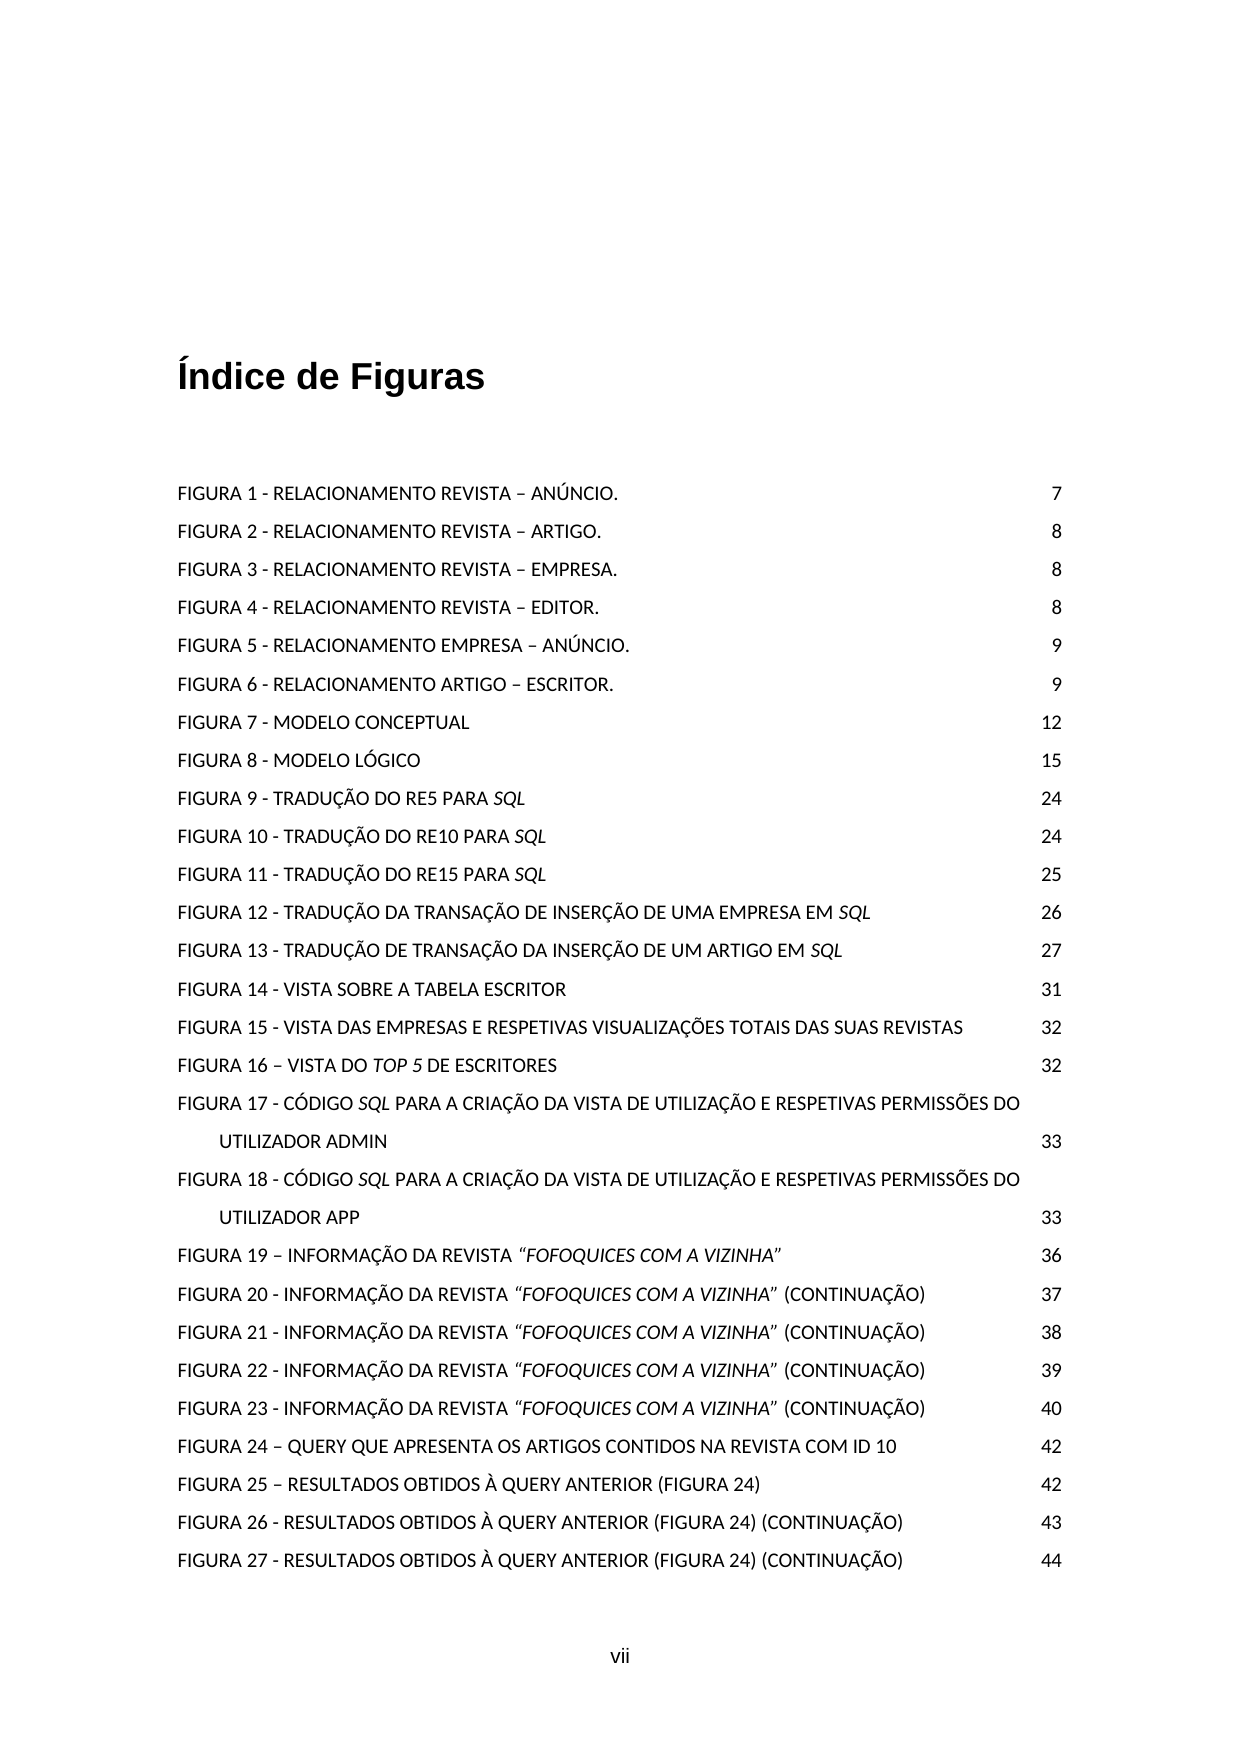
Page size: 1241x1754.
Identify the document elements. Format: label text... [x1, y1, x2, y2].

text Figura 24 – Query que apresenta os artigos contidos na Revista com ID 10 42 [177, 1433, 1063, 1459]
text Figura 11 - Tradução do RE15 para SQL 25 [177, 861, 1063, 887]
text Figura 2 - Relacionamento Revista – Artigo. 8 [177, 518, 1063, 544]
text Figura 15 - Vista das empresas e respetivas visualizações totais das suas revistas 32 [177, 1014, 1063, 1039]
text Figura 18 - Código SQL para a criação da vista de utilização e respetivas permissões do utilizador app 33 [177, 1166, 1063, 1230]
text Figura 17 - Código SQL para a criação da vista de utilização e respetivas permissões do utilizador admin 33 [177, 1090, 1063, 1154]
text Figura 10 - Tradução do RE10 para SQL 24 [177, 823, 1063, 849]
text Figura 20 - Informação da Revista “Fofoquices com a Vizinha” (continuação) 37 [177, 1281, 1063, 1306]
text Figura 27 - Resultados obtidos à Query anterior (Figura 24) (continuação) 44 [177, 1548, 1063, 1573]
text Figura 26 - Resultados obtidos à Query anterior (Figura 24) (continuação) 43 [177, 1509, 1063, 1535]
text Figura 5 - Relacionamento Empresa – Anúncio. 9 [177, 633, 1063, 658]
text Figura 13 - Tradução de transação da inserção de um artigo em SQL 27 [177, 938, 1063, 963]
text Figura 4 - Relacionamento Revista – Editor. 8 [177, 594, 1063, 620]
text Figura 14 - Vista sobre a tabela Escritor 31 [177, 976, 1063, 1001]
text Figura 7 - Modelo Conceptual 12 [177, 709, 1063, 734]
text Figura 12 - Tradução da transação de inserção de uma empresa em SQL 26 [177, 899, 1063, 925]
text Figura 8 - Modelo Lógico 15 [177, 747, 1063, 772]
text Figura 23 - Informação da Revista “Fofoquices com a Vizinha” (continuação) 40 [177, 1395, 1063, 1421]
text Figura 1 - Relacionamento Revista – Anúncio. 7 [177, 480, 1063, 506]
text Figura 25 – Resultados obtidos à Query anterior (Figura 24) 42 [177, 1471, 1063, 1497]
text Figura 6 - Relacionamento Artigo – Escritor. 9 [177, 671, 1063, 696]
text Figura 21 - Informação da Revista “Fofoquices com a Vizinha” (continuação) 38 [177, 1319, 1063, 1344]
text Figura 3 - Relacionamento Revista – Empresa. 8 [177, 556, 1063, 582]
subtitle Índice de Figuras [177, 354, 1063, 398]
text Figura 9 - Tradução do RE5 para SQL 24 [177, 785, 1063, 811]
text Figura 16 – Vista do Top 5 de escritores 32 [177, 1052, 1063, 1077]
text Figura 19 – Informação da Revista “Fofoquices com a Vizinha” 36 [177, 1243, 1063, 1268]
text Figura 22 - Informação da Revista “Fofoquices com a Vizinha” (continuação) 39 [177, 1357, 1063, 1382]
